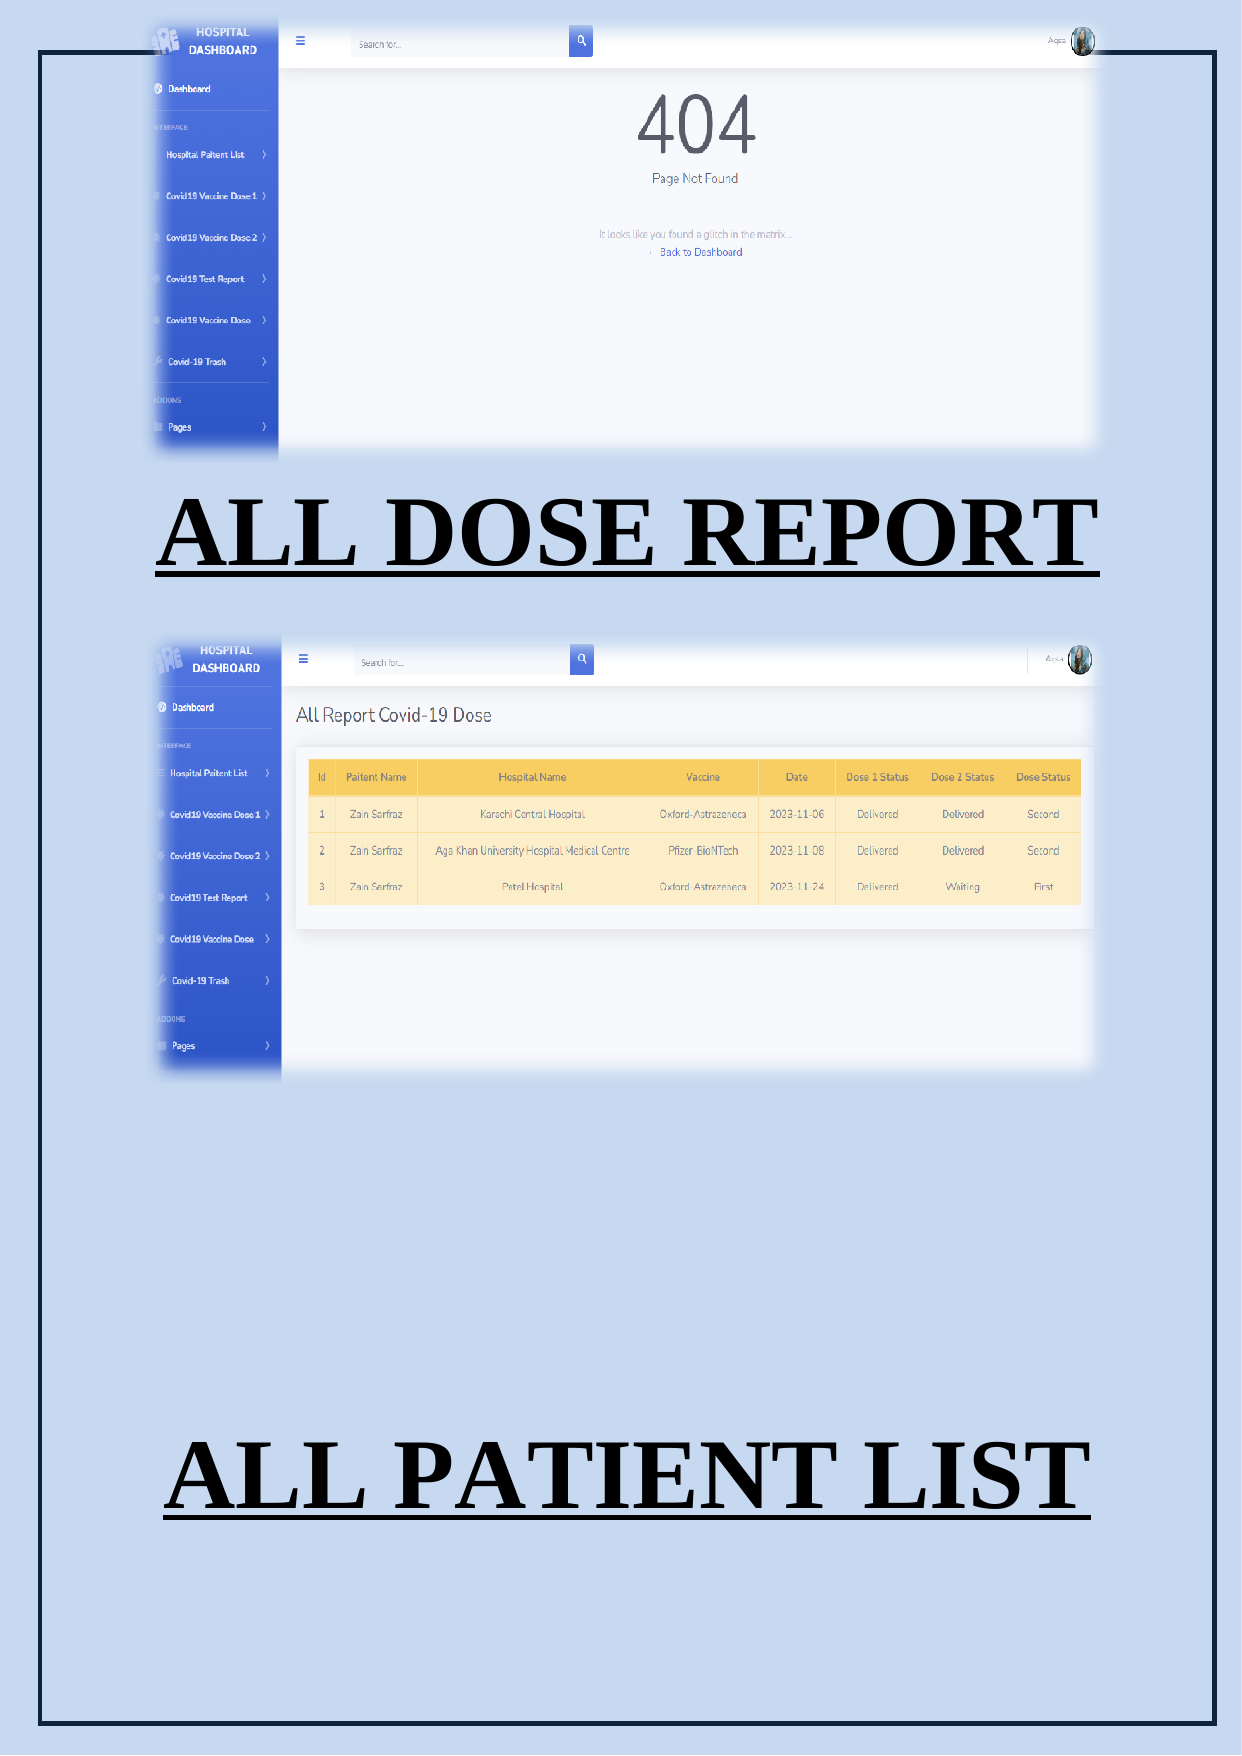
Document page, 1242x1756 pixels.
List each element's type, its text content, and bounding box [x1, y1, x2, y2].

picture [155, 41, 1099, 438]
picture [173, 659, 1083, 1059]
text ALL DOSE REPORT [42, 472, 1212, 587]
text ALL PATIENT LIST [42, 1416, 1212, 1531]
